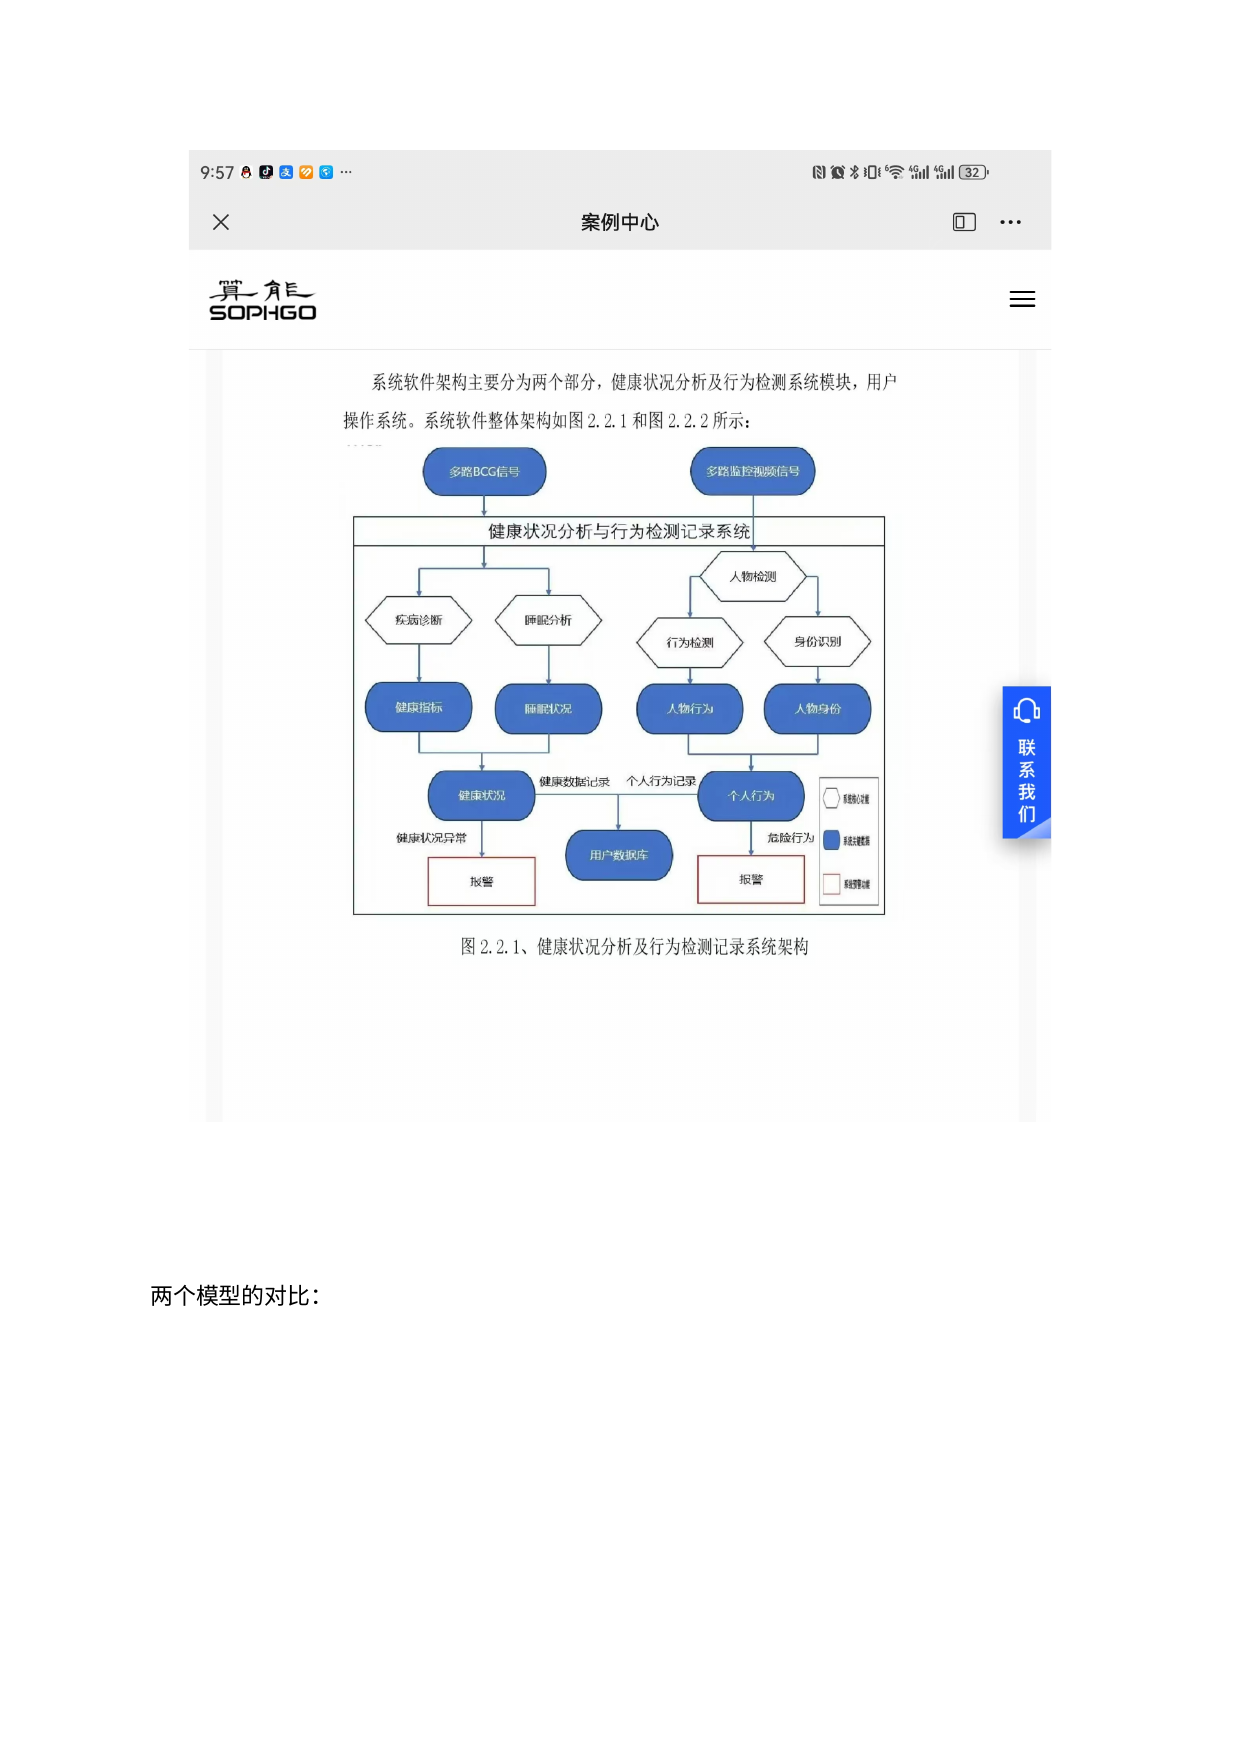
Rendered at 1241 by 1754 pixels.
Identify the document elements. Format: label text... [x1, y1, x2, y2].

text 两个模型的对比： [150, 1278, 1090, 1311]
picture [188, 150, 1052, 1122]
